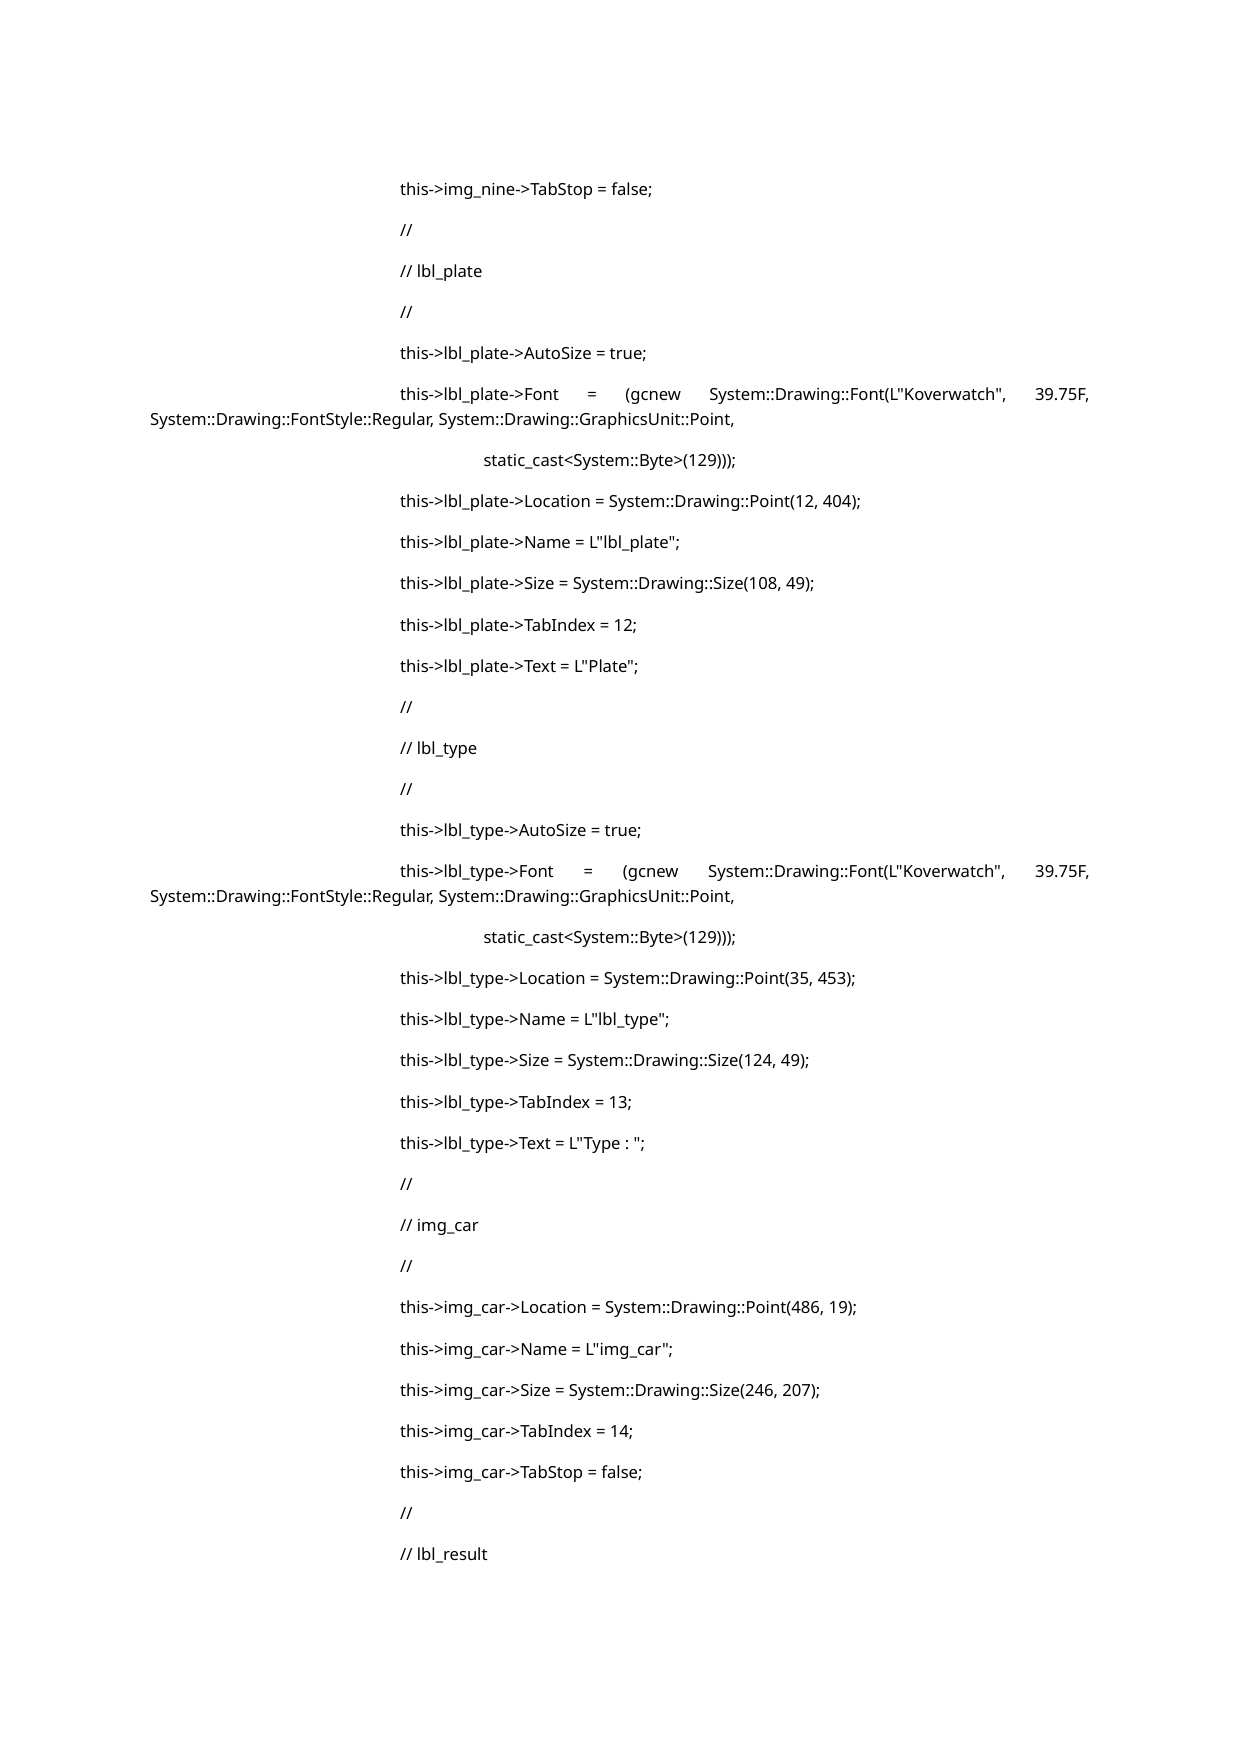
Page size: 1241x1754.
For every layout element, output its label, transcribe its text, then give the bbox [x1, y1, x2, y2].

text this->lbl_type->Font = (gcnew System::Drawing::Font(L"Koverwatch", 39.75F, System::Drawing::FontStyle::Regular, System::Drawing::GraphicsUnit::Point, [150, 860, 1090, 907]
text // [150, 695, 1090, 718]
text this->img_car->Size = System::Drawing::Size(246, 207); [150, 1378, 1090, 1401]
text // lbl_result [150, 1543, 1090, 1566]
text // [150, 1172, 1090, 1195]
text this->img_car->TabIndex = 14; [150, 1419, 1090, 1442]
text this->lbl_type->Name = L"lbl_type"; [150, 1008, 1090, 1031]
text static_cast<System::Byte>(129))); [150, 448, 1090, 471]
text this->lbl_plate->Size = System::Drawing::Size(108, 49); [150, 572, 1090, 595]
text this->lbl_plate->Text = L"Plate"; [150, 654, 1090, 677]
text this->lbl_plate->TabIndex = 12; [150, 613, 1090, 636]
text // [150, 301, 1090, 323]
text this->lbl_plate->Name = L"lbl_plate"; [150, 531, 1090, 553]
text this->lbl_plate->Font = (gcnew System::Drawing::Font(L"Koverwatch", 39.75F, System::Drawing::FontStyle::Regular, System::Drawing::GraphicsUnit::Point, [150, 383, 1090, 430]
text this->lbl_plate->AutoSize = true; [150, 342, 1090, 364]
text this->img_nine->TabStop = false; [150, 177, 1090, 200]
text // [150, 778, 1090, 800]
text // img_car [150, 1214, 1090, 1236]
text this->img_car->Name = L"img_car"; [150, 1337, 1090, 1360]
text // [150, 1255, 1090, 1277]
text // lbl_plate [150, 259, 1090, 282]
text // [150, 1502, 1090, 1524]
text this->lbl_type->Location = System::Drawing::Point(35, 453); [150, 967, 1090, 989]
text this->lbl_type->Text = L"Type : "; [150, 1131, 1090, 1154]
text static_cast<System::Byte>(129))); [150, 926, 1090, 948]
text this->lbl_type->Size = System::Drawing::Size(124, 49); [150, 1049, 1090, 1072]
text this->lbl_type->TabIndex = 13; [150, 1090, 1090, 1113]
text // [150, 218, 1090, 241]
text this->lbl_type->AutoSize = true; [150, 819, 1090, 842]
text this->img_car->Location = System::Drawing::Point(486, 19); [150, 1296, 1090, 1319]
text this->lbl_plate->Location = System::Drawing::Point(12, 404); [150, 490, 1090, 512]
text this->img_car->TabStop = false; [150, 1461, 1090, 1483]
text // lbl_type [150, 737, 1090, 759]
